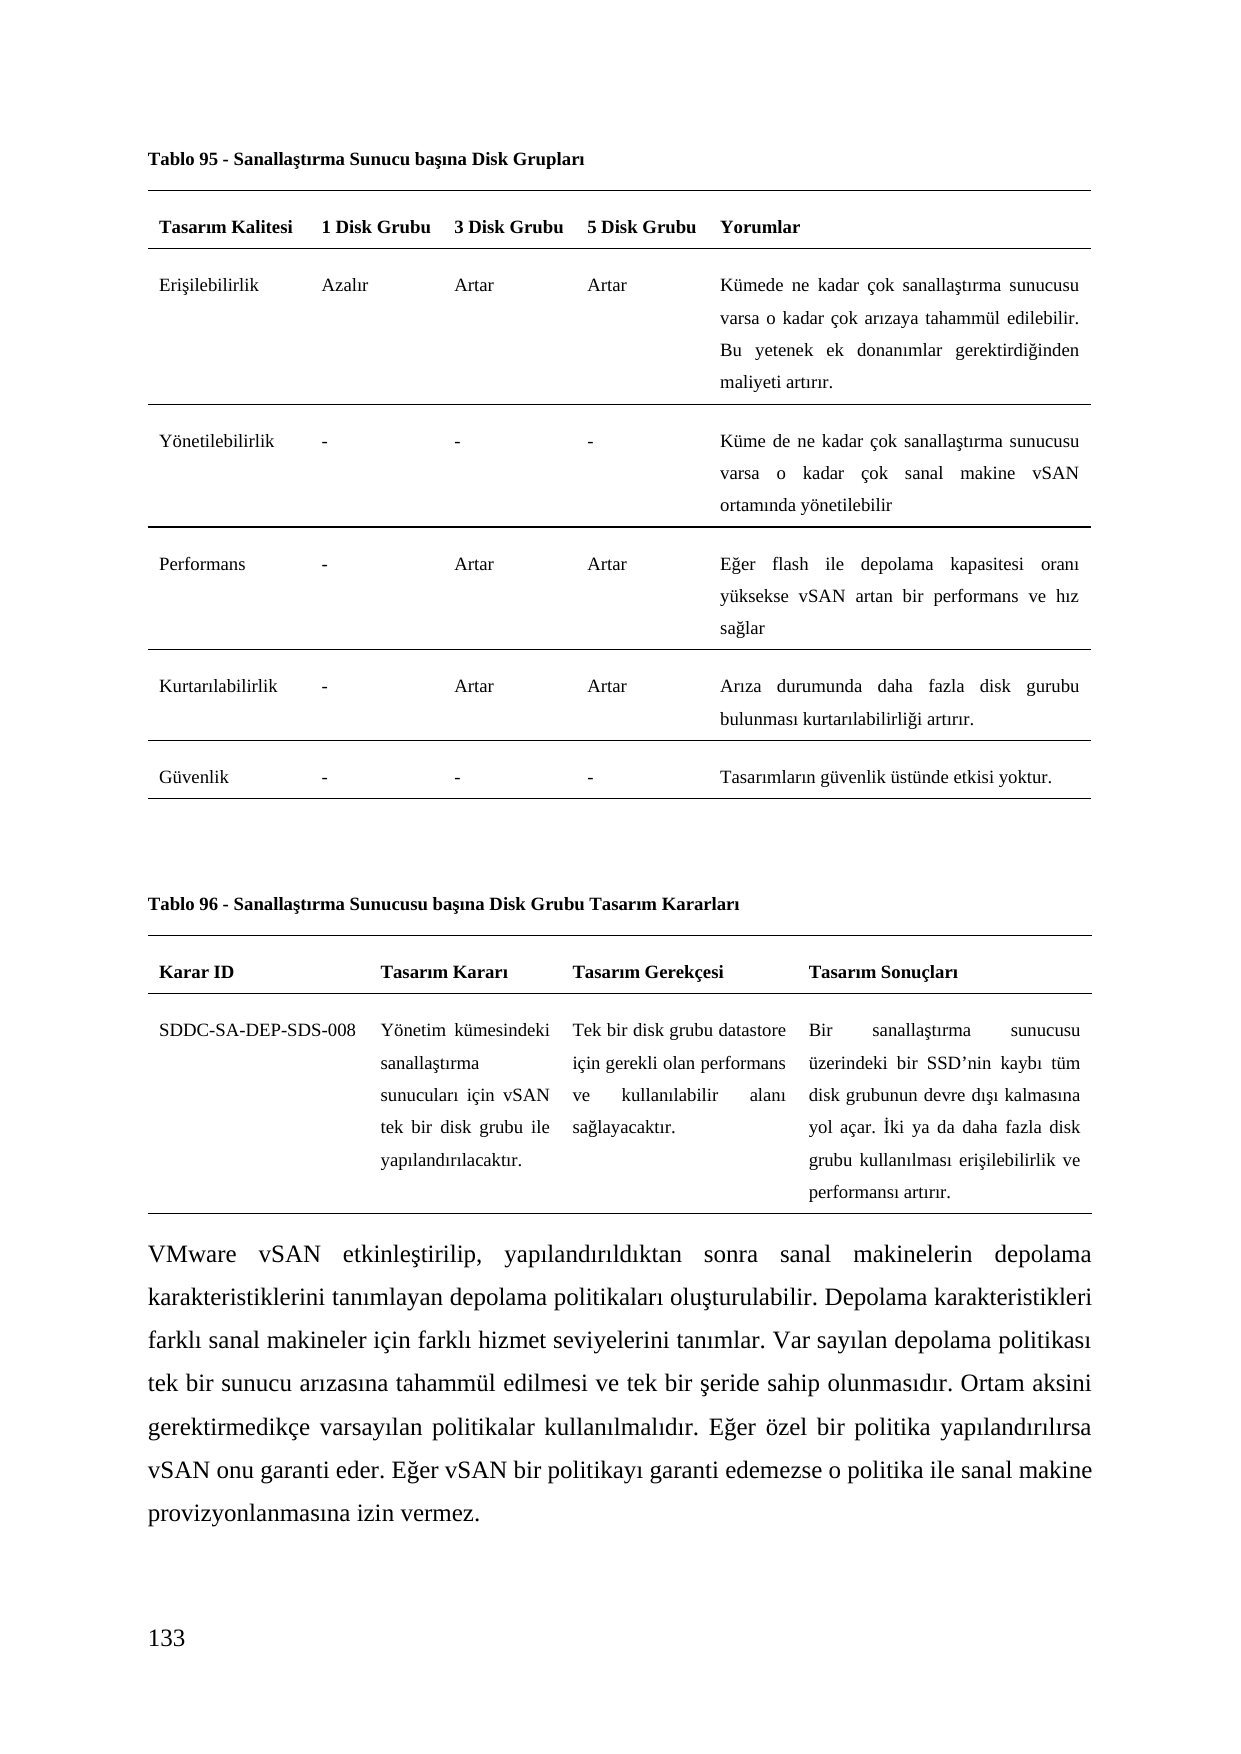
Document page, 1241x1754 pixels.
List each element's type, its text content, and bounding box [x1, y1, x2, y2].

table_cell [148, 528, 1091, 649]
text Tablo 95 - Sanallaştırma Sunucu başına Disk Grupları [148, 148, 1093, 169]
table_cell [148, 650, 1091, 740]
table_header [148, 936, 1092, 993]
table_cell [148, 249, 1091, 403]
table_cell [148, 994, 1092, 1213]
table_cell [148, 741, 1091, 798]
text Tablo 96 - Sanallaştırma Sunucusu başına Disk Grubu Tasarım Kararları [148, 892, 1093, 914]
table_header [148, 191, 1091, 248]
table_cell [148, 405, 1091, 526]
text VMware vSAN etkinleştirilip, yapılandırıldıktan sonra sanal makinelerin depolama karakteristiklerini tanımlayan depolama politikaları oluşturulabilir. Depolama karakteristikleri farklı sanal makineler için farklı hizmet seviyelerini tanımlar. Var sayılan depolama politikası tek bir sunucu arızasına tahammül edilmesi ve tek bir şeride sahip olunmasıdır. Ortam aksini gerektirmedikçe varsayılan politikalar kullanılmalıdır. Eğer özel bir politika yapılandırılırsa vSAN onu garanti eder. Eğer vSAN bir politikayı garanti edemezse o politika ile sanal makine provizyonlanmasına izin vermez. [148, 1239, 1093, 1527]
